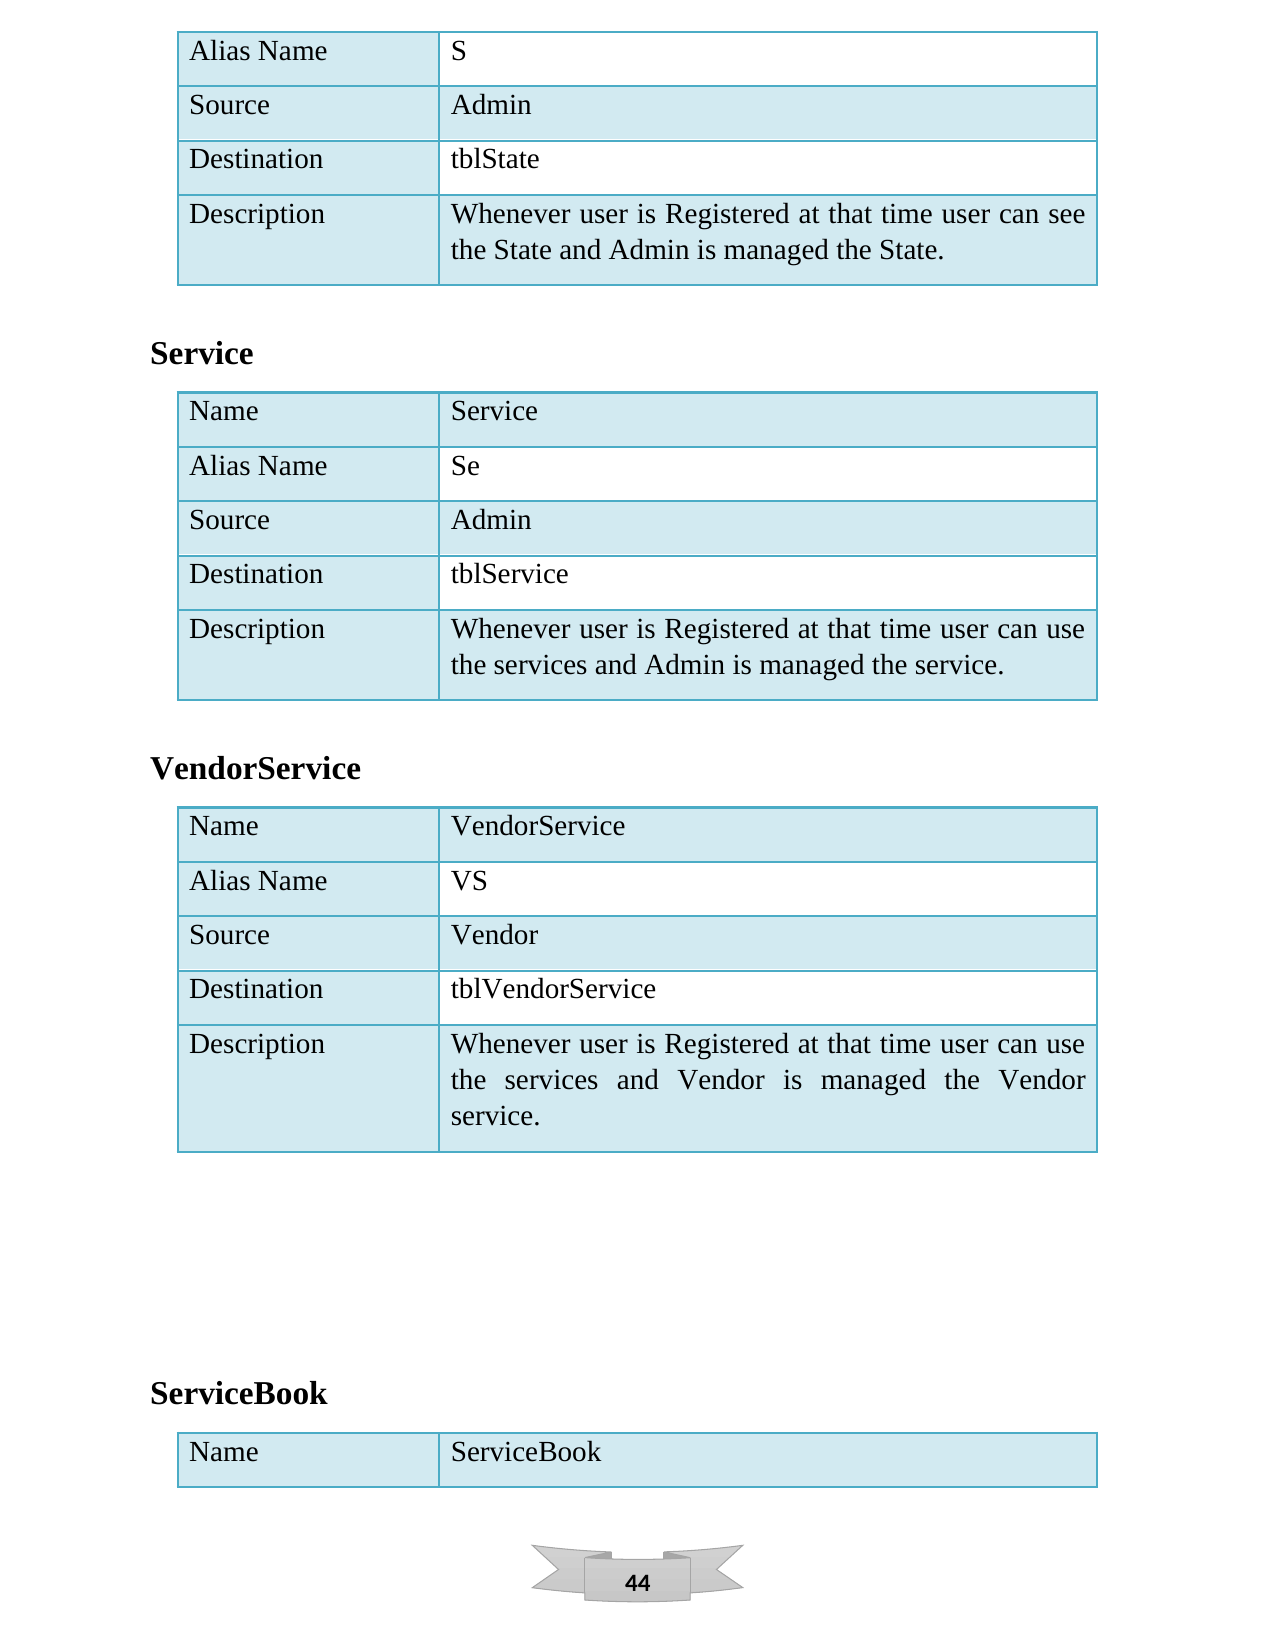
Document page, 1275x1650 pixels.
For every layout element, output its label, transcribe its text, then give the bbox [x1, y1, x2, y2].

table_cell Alias Name [179, 863, 438, 915]
table_cell Vendor [440, 917, 1096, 969]
table_cell Destination [179, 557, 438, 609]
table_cell S [440, 33, 1096, 85]
text Service [150, 333, 1218, 372]
table_cell Description [179, 1026, 438, 1151]
table_cell Admin [440, 87, 1096, 139]
table_cell Source [179, 502, 438, 554]
text VendorService [150, 748, 1218, 787]
table_cell Source [179, 917, 438, 969]
table_cell tblVendorService [440, 972, 1096, 1024]
table_cell Destination [179, 972, 438, 1024]
table_header ServiceBook [440, 1434, 1096, 1486]
table_cell Whenever user is Registered at that time user can see the State and Admin is managed the State. [440, 196, 1096, 284]
text ServiceBook [76, 1373, 1218, 1412]
table_header Name [179, 394, 438, 446]
table_cell Source [179, 87, 438, 139]
table_cell Alias Name [179, 448, 438, 500]
table_cell Whenever user is Registered at that time user can use the services and Admin is managed the service. [440, 611, 1096, 699]
table_cell Alias Name [179, 33, 438, 85]
table_cell Whenever user is Registered at that time user can use the services and Vendor is managed the Vendor service. [440, 1026, 1096, 1151]
table_cell Admin [440, 502, 1096, 554]
table_header VendorService [440, 809, 1096, 861]
table_cell VS [440, 863, 1096, 915]
table_cell tblService [440, 557, 1096, 609]
table_cell Destination [179, 142, 438, 194]
table_cell tblState [440, 142, 1096, 194]
table_cell Se [440, 448, 1096, 500]
table_header Service [440, 394, 1096, 446]
table_header Name [179, 809, 438, 861]
table_cell Description [179, 196, 438, 284]
table_header Name [179, 1434, 438, 1486]
table_cell Description [179, 611, 438, 699]
